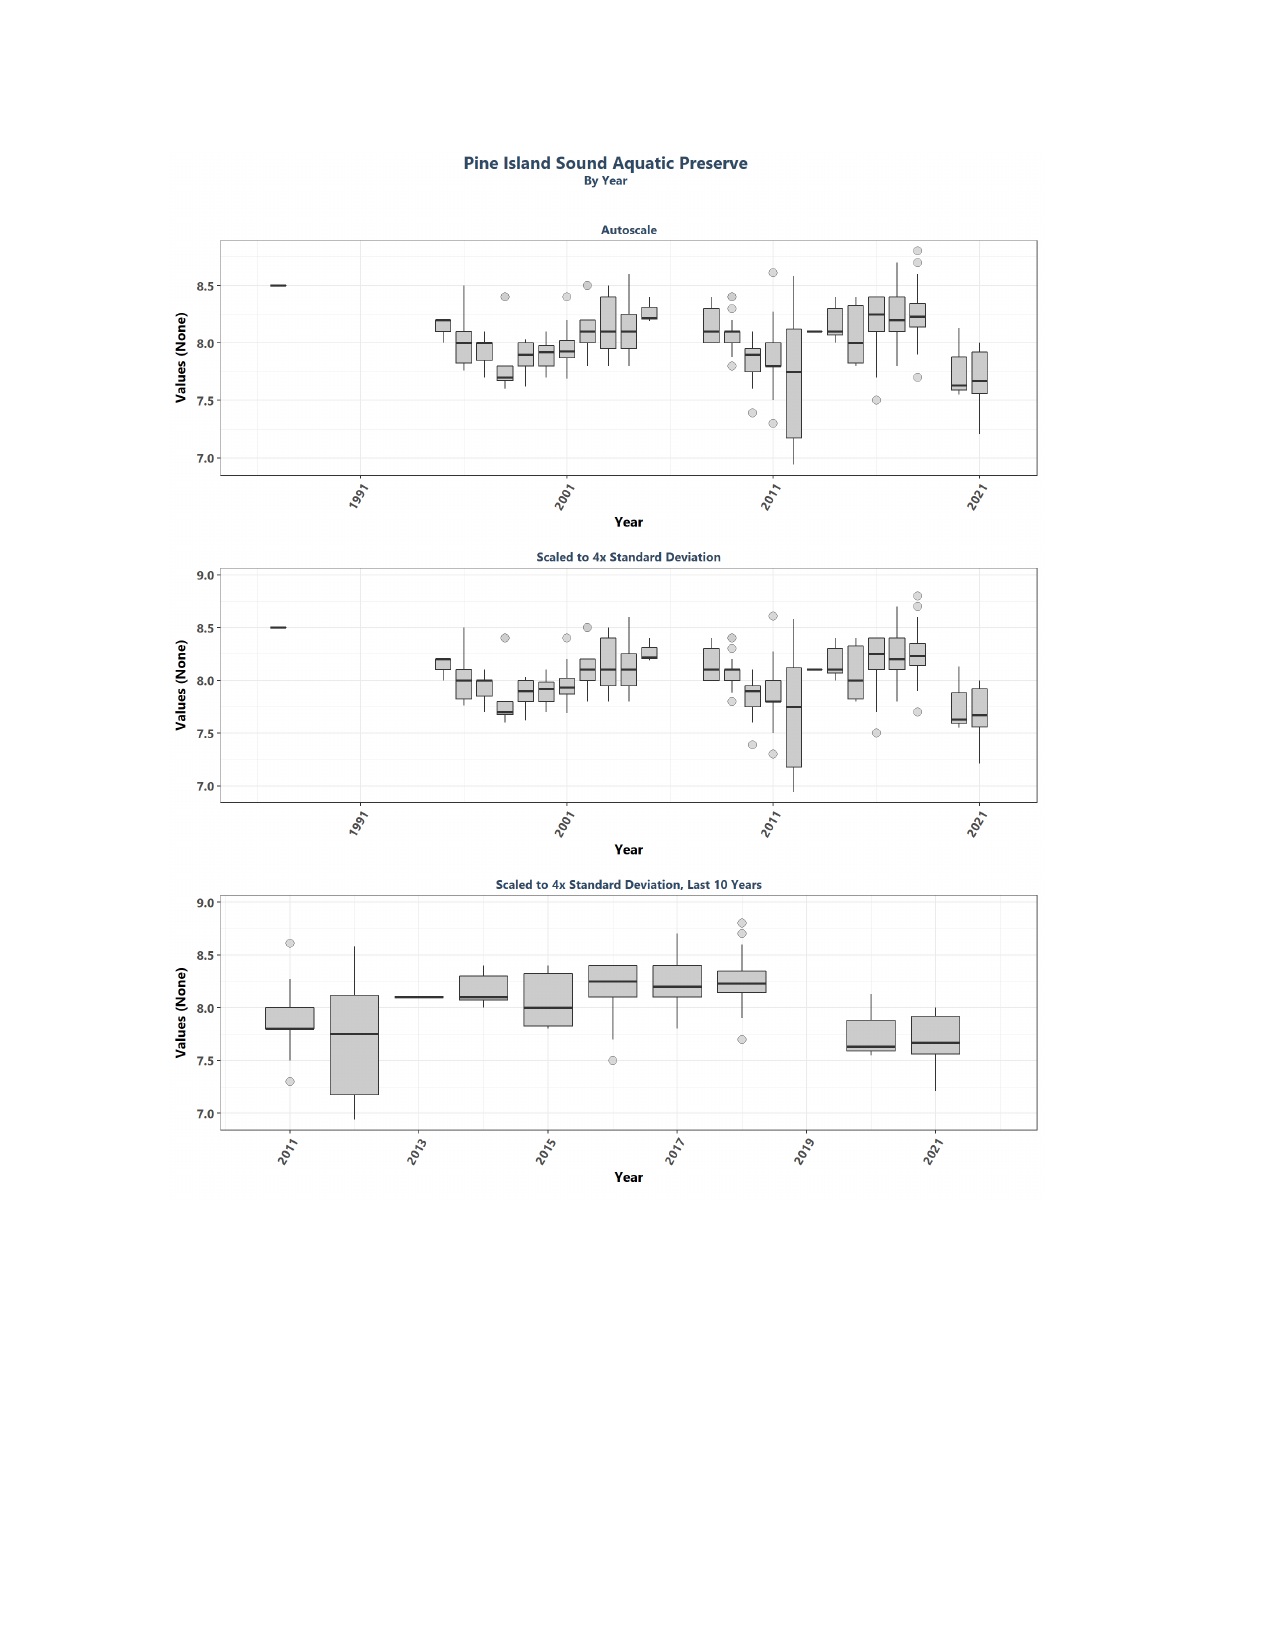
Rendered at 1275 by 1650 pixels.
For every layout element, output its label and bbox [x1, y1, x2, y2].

picture [168, 150, 1044, 1200]
